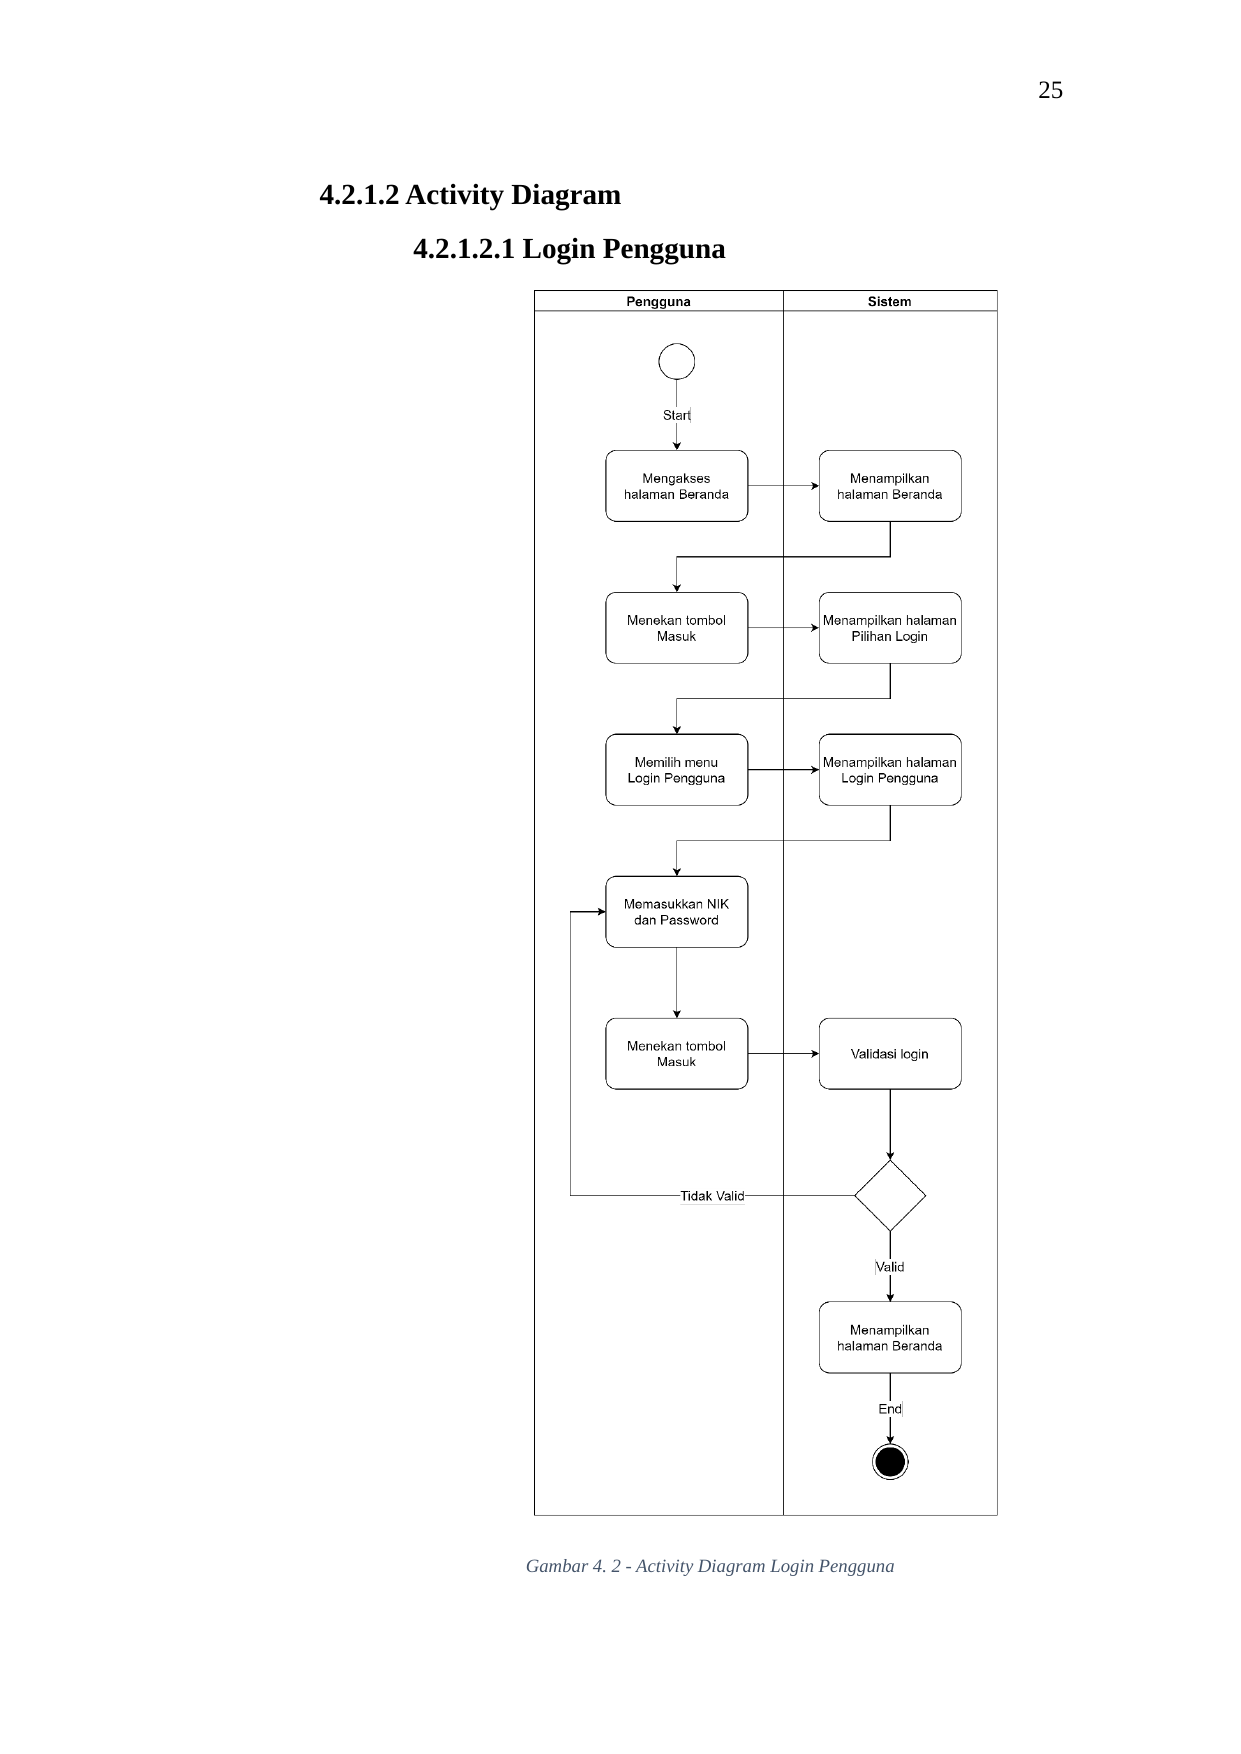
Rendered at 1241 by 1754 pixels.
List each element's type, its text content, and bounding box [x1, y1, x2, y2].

picture [525, 282, 1006, 1524]
subtitle 4.2.1.2 Activity Diagram [319, 177, 1063, 211]
text Gambar 4. 2 - Activity Diagram Login Pengguna [526, 1555, 1063, 1576]
subtitle 4.2.1.2.1 Login Pengguna [413, 232, 1063, 265]
